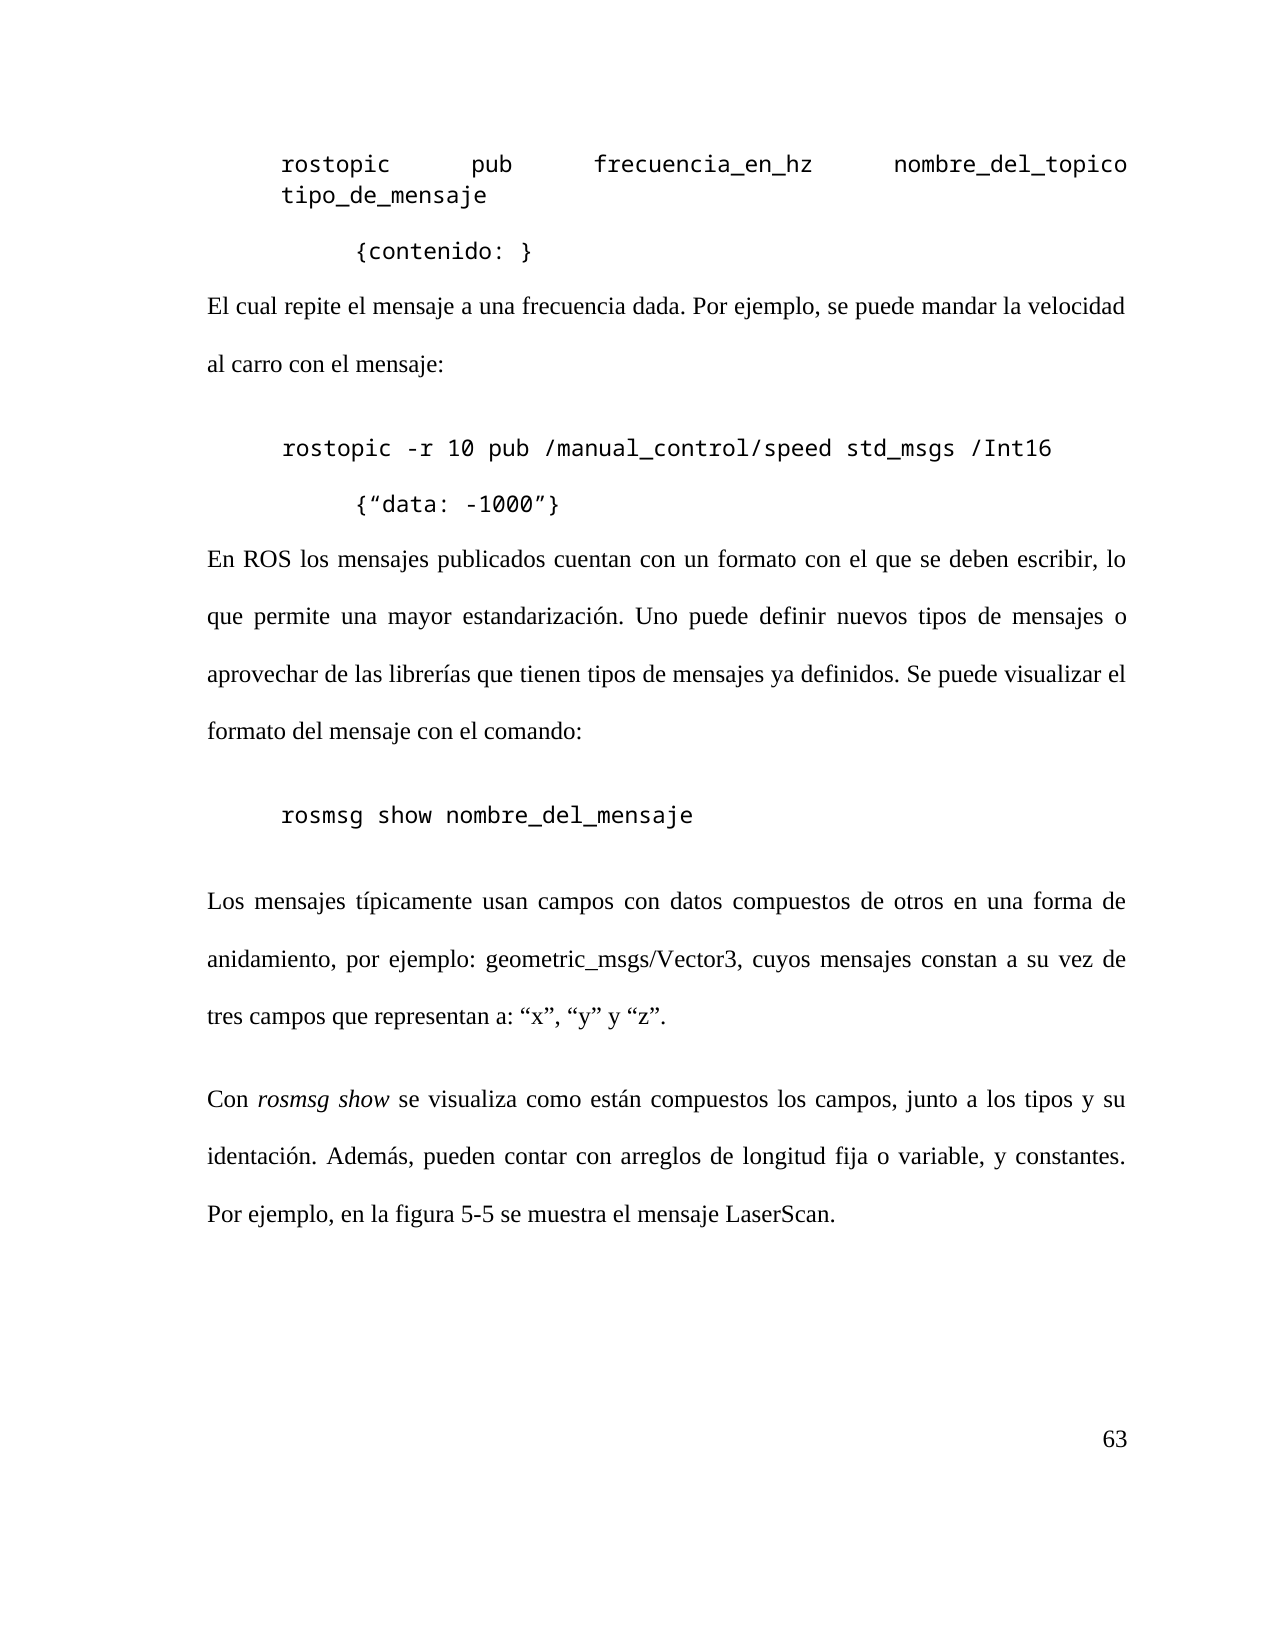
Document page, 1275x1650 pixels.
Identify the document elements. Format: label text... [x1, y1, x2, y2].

text rostopic pub frecuencia_en_hz nombre_del_topico tipo_de_mensaje [281, 148, 1127, 210]
text {“data: -1000”} [279, 488, 1127, 519]
text En ROS los mensajes publicados cuentan con un formato con el que se deben escribir, lo que permite una mayor estandarización. Uno puede definir nuevos tipos de mensajes o aprovechar de las librerías que tienen tipos de mensajes ya definidos. Se puede visualizar el formato del mensaje con el comando: [207, 544, 1127, 745]
text rosmsg show nombre_del_mensaje [207, 799, 1127, 830]
text {contenido: } [281, 235, 1127, 266]
text Con rosmsg show se visualiza como están compuestos los campos, junto a los tipos y su identación. Además, pueden contar con arreglos de longitud fija o variable, y constantes. Por ejemplo, en la figura 5-5 se muestra el mensaje LaserScan. [207, 1084, 1127, 1228]
text Los mensajes típicamente usan campos con datos compuestos de otros en una forma de anidamiento, por ejemplo: geometric_msgs/Vector3, cuyos mensajes constan a su vez de tres campos que representan a: “x”, “y” y “z”. [207, 886, 1127, 1030]
text El cual repite el mensaje a una frecuencia dada. Por ejemplo, se puede mandar la velocidad al carro con el mensaje: [207, 291, 1127, 378]
text rostopic -r 10 pub /manual_control/speed std_msgs /Int16 [207, 431, 1127, 463]
